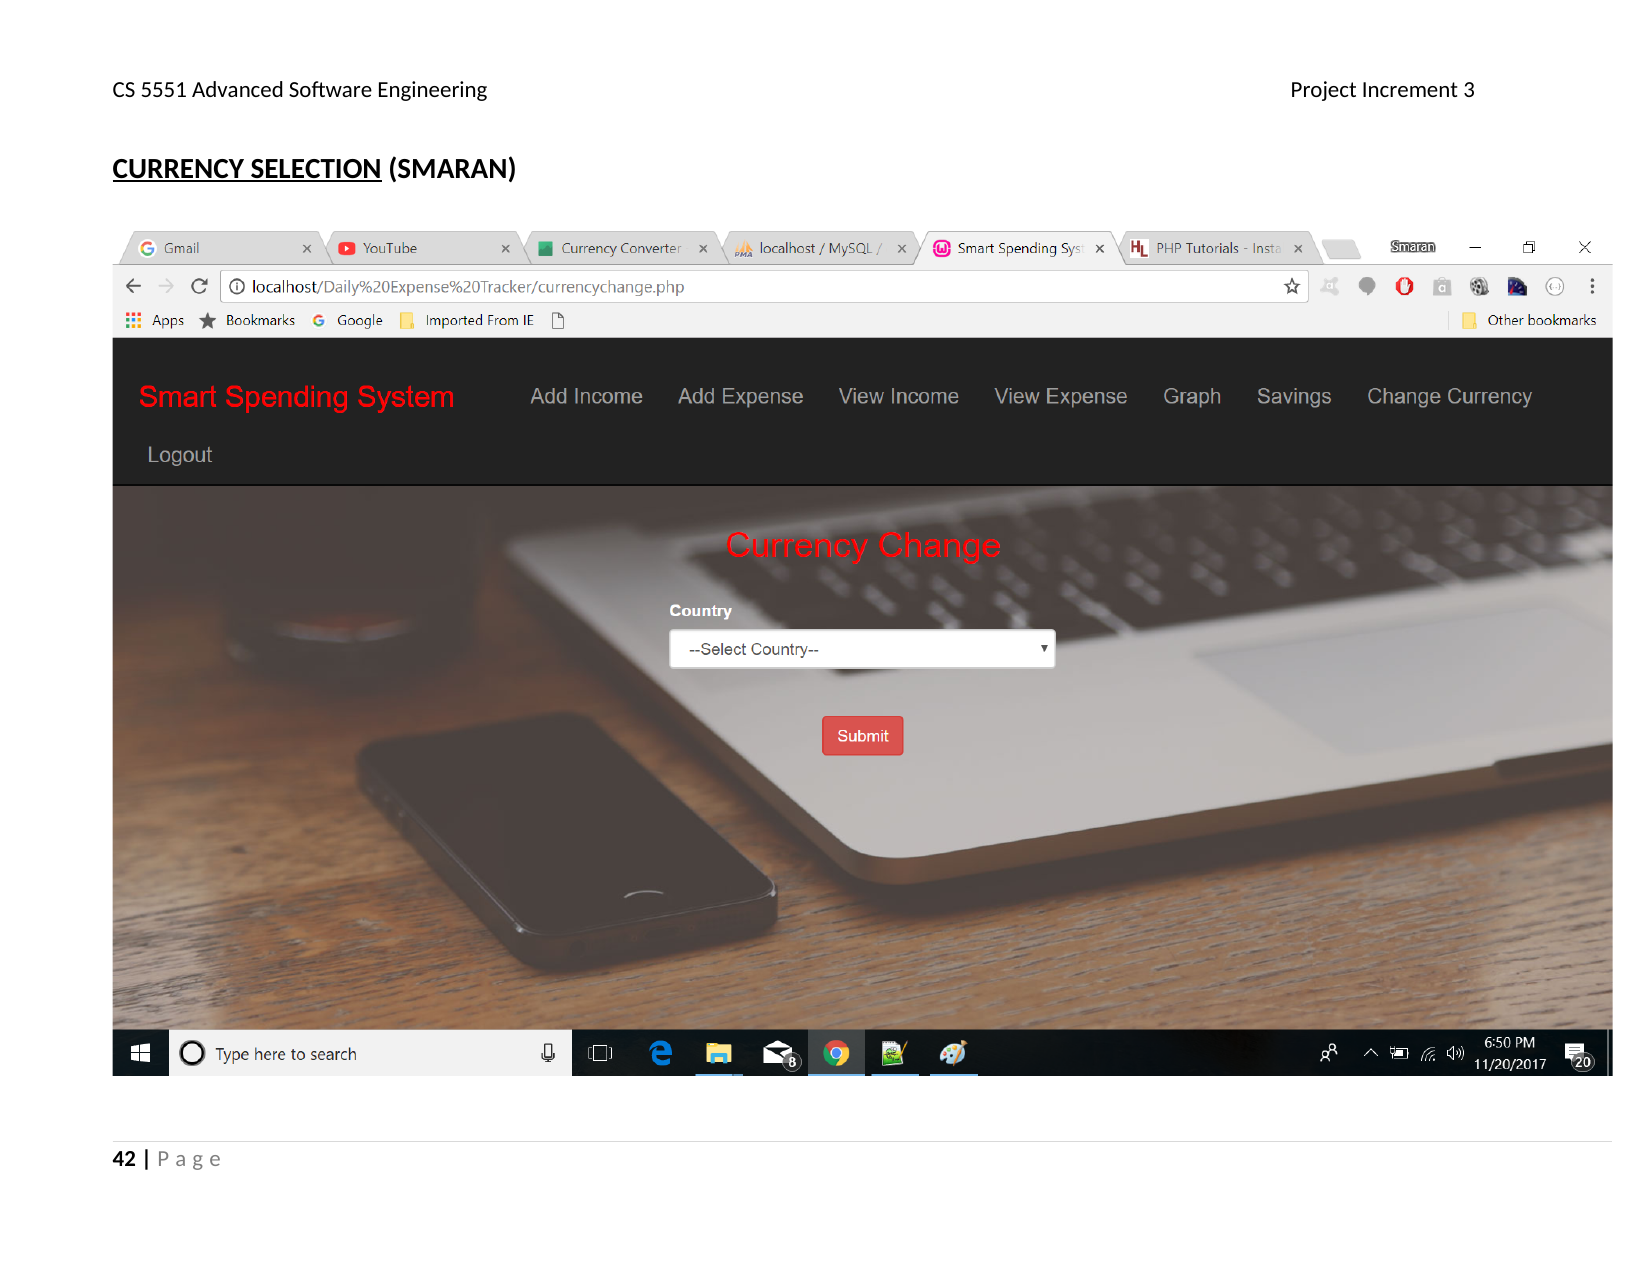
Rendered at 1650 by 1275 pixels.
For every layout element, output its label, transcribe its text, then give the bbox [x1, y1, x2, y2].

list CURRENCY SELECTION (SMARAN) [112, 150, 1650, 186]
picture [112, 231, 1613, 1076]
